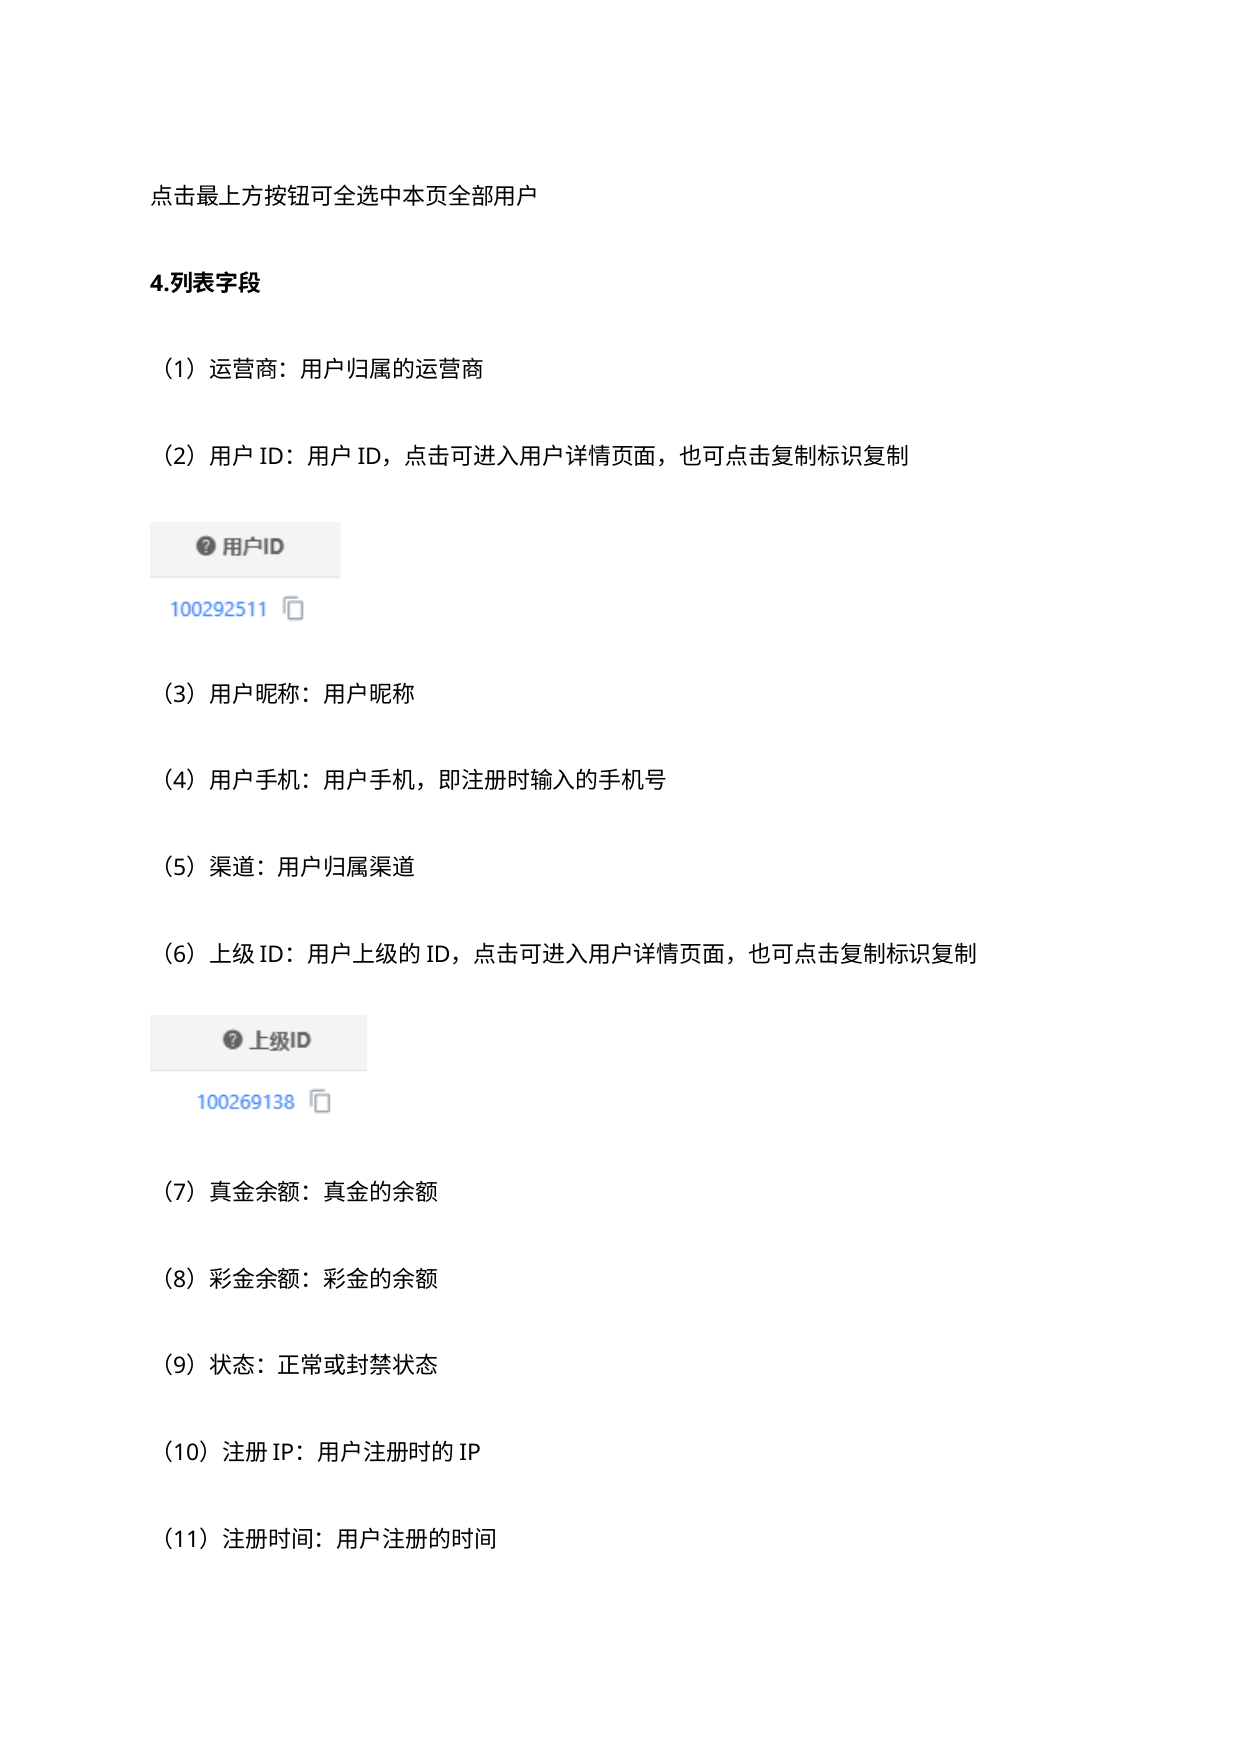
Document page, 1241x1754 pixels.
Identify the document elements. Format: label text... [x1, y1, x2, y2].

text （11）注册时间：用户注册的时间 [150, 1504, 1090, 1569]
text （9）状态：正常或封禁状态 [150, 1331, 1090, 1396]
text （4）用户手机：用户手机，即注册时输入的手机号 [150, 747, 1090, 812]
text （5）渠道：用户归属渠道 [150, 833, 1090, 898]
text （1）运营商：用户归属的运营商 [150, 335, 1090, 400]
text （10）注册IP：用户注册时的IP [150, 1418, 1090, 1483]
picture [150, 522, 341, 626]
text （7）真金余额：真金的余额 [150, 1158, 1090, 1223]
text （6）上级ID：用户上级的ID，点击可进入用户详情页面，也可点击复制标识复制 [150, 920, 1090, 985]
text 4.列表字段 [150, 248, 1090, 313]
text （8）彩金余额：彩金的余额 [150, 1244, 1090, 1309]
text （3）用户昵称：用户昵称 [150, 660, 1090, 725]
text （2）用户ID：用户ID，点击可进入用户详情页面，也可点击复制标识复制 [150, 422, 1090, 487]
picture [150, 1015, 368, 1128]
text 点击最上方按钮可全选中本页全部用户 [150, 162, 1090, 227]
